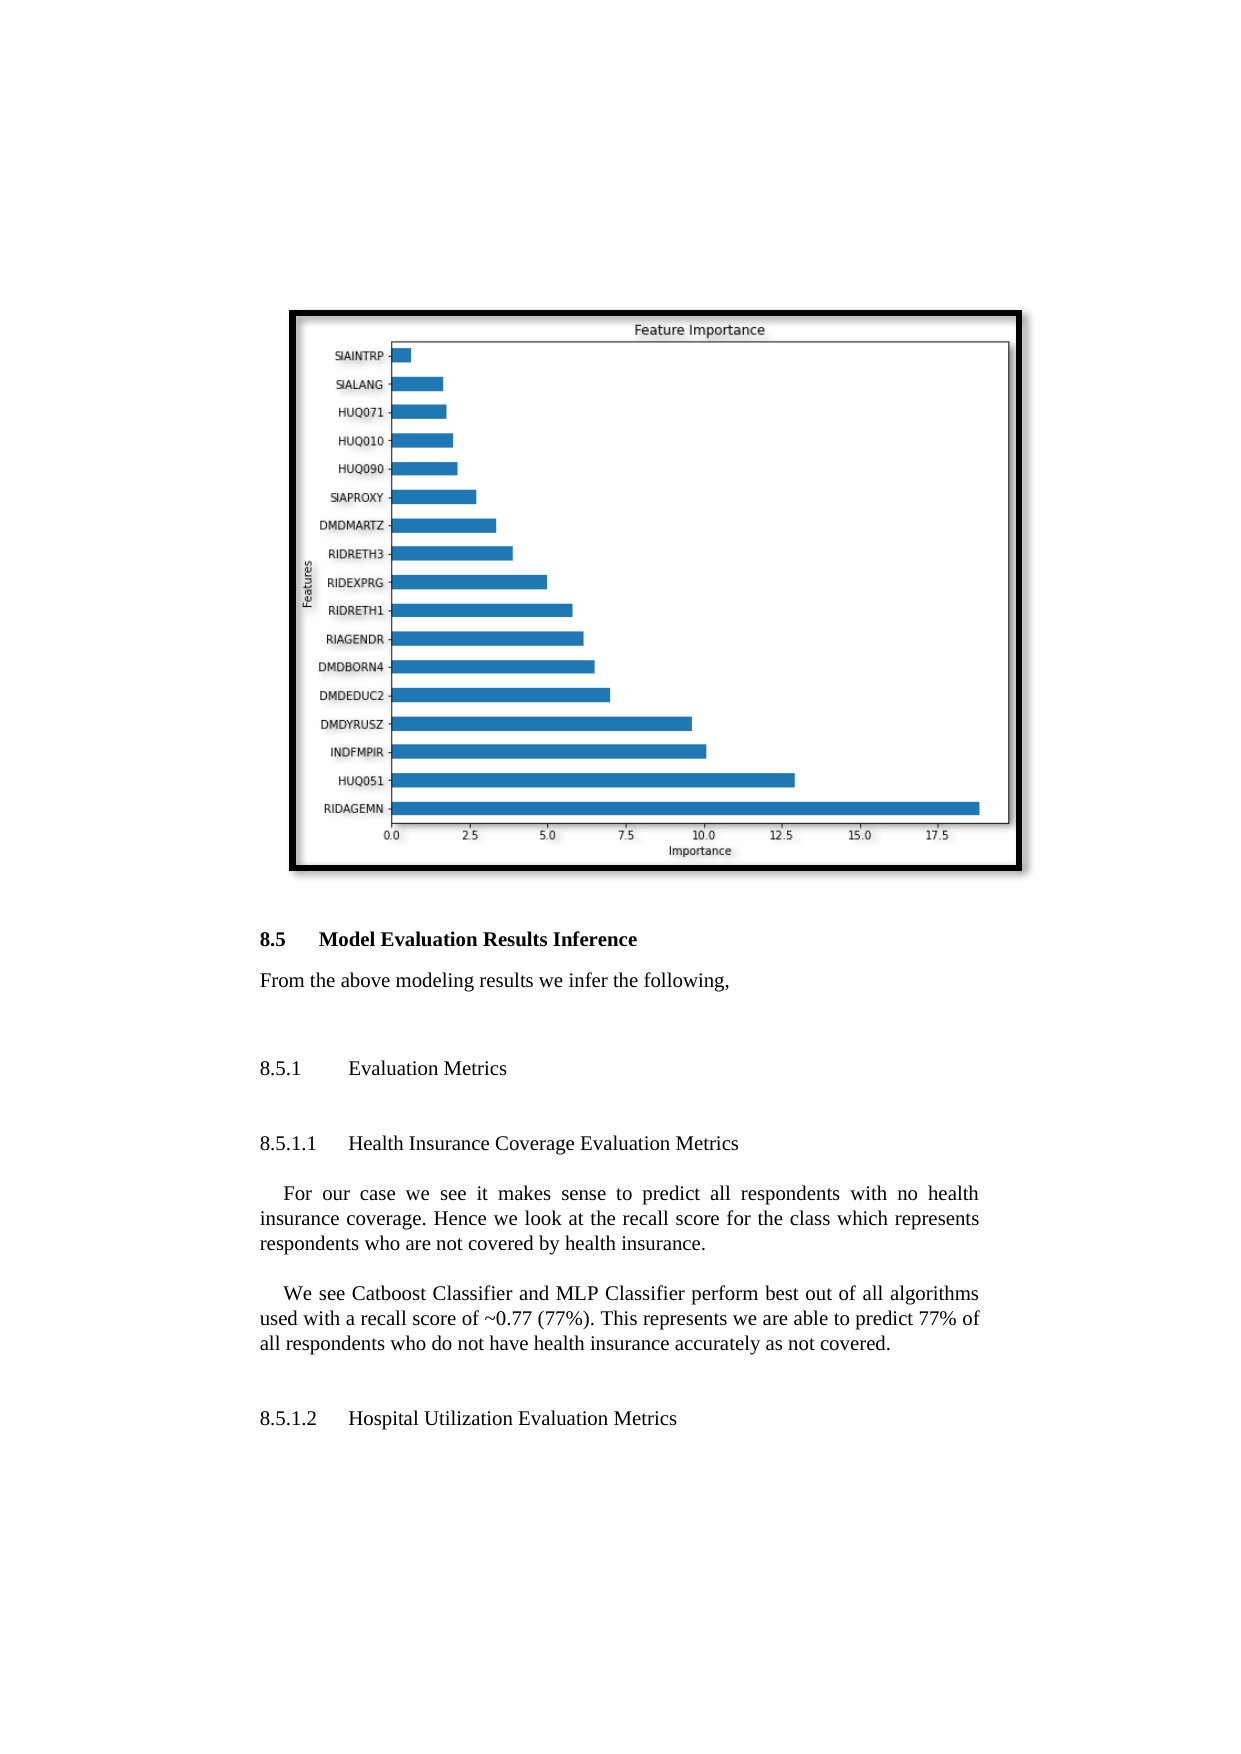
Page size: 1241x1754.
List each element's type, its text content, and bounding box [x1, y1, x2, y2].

subtitle Model Evaluation Results Inference [259, 926, 981, 951]
picture [296, 316, 1016, 865]
subtitle Health Insurance Coverage Evaluation Metrics [259, 1130, 981, 1155]
text From the above modeling results we infer the following, [259, 967, 981, 992]
text For our case we see it makes sense to predict all respondents with no health insurance coverage. Hence we look at the recall score for the class which represents respondents who are not covered by health insurance. [259, 1180, 981, 1255]
text We see Catboost Classifier and MLP Classifier perform best out of all algorithms used with a recall score of ~0.77 (77%). This represents we are able to predict 77% of all respondents who do not have health insurance accurately as not covered. [259, 1280, 981, 1355]
subtitle Hospital Utilization Evaluation Metrics [259, 1405, 981, 1430]
subtitle Evaluation Metrics [259, 1055, 981, 1080]
